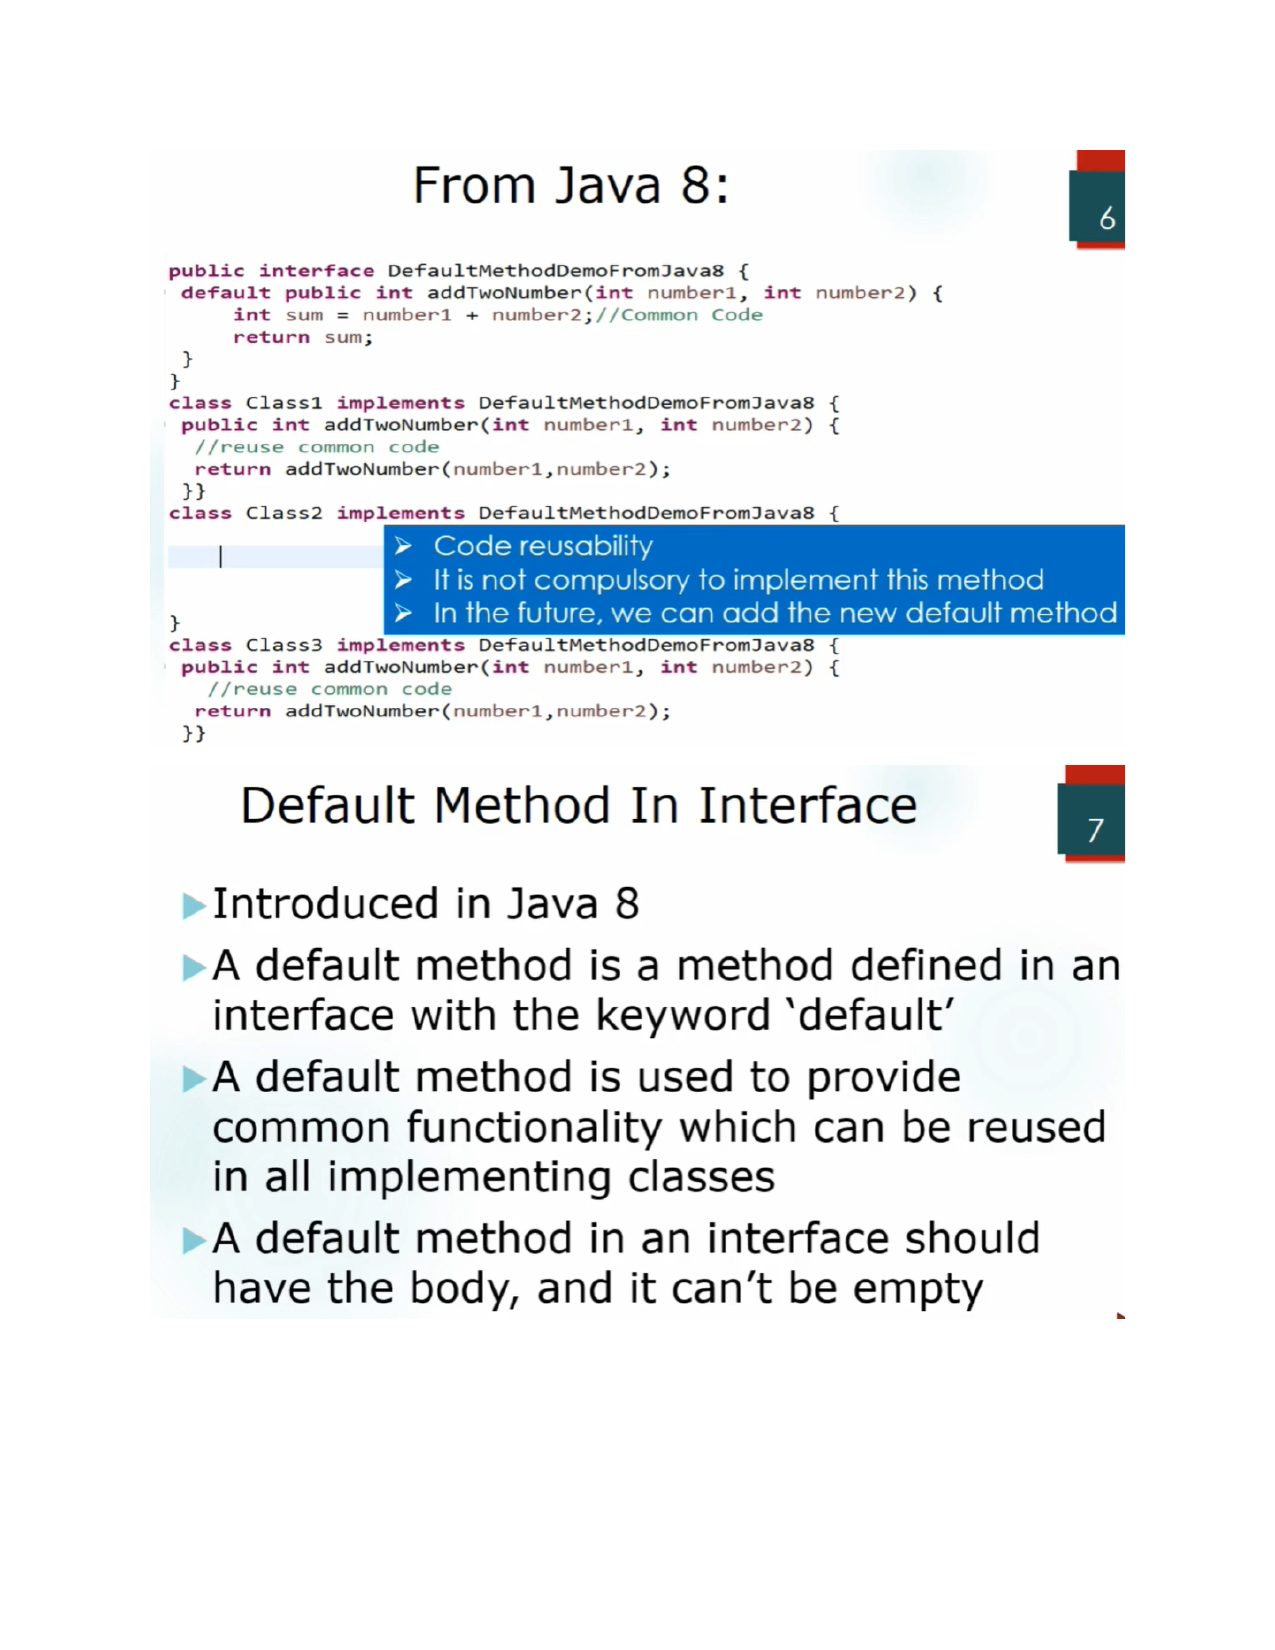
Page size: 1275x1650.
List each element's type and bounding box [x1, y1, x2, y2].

picture [150, 765, 1125, 1319]
picture [150, 150, 1125, 747]
